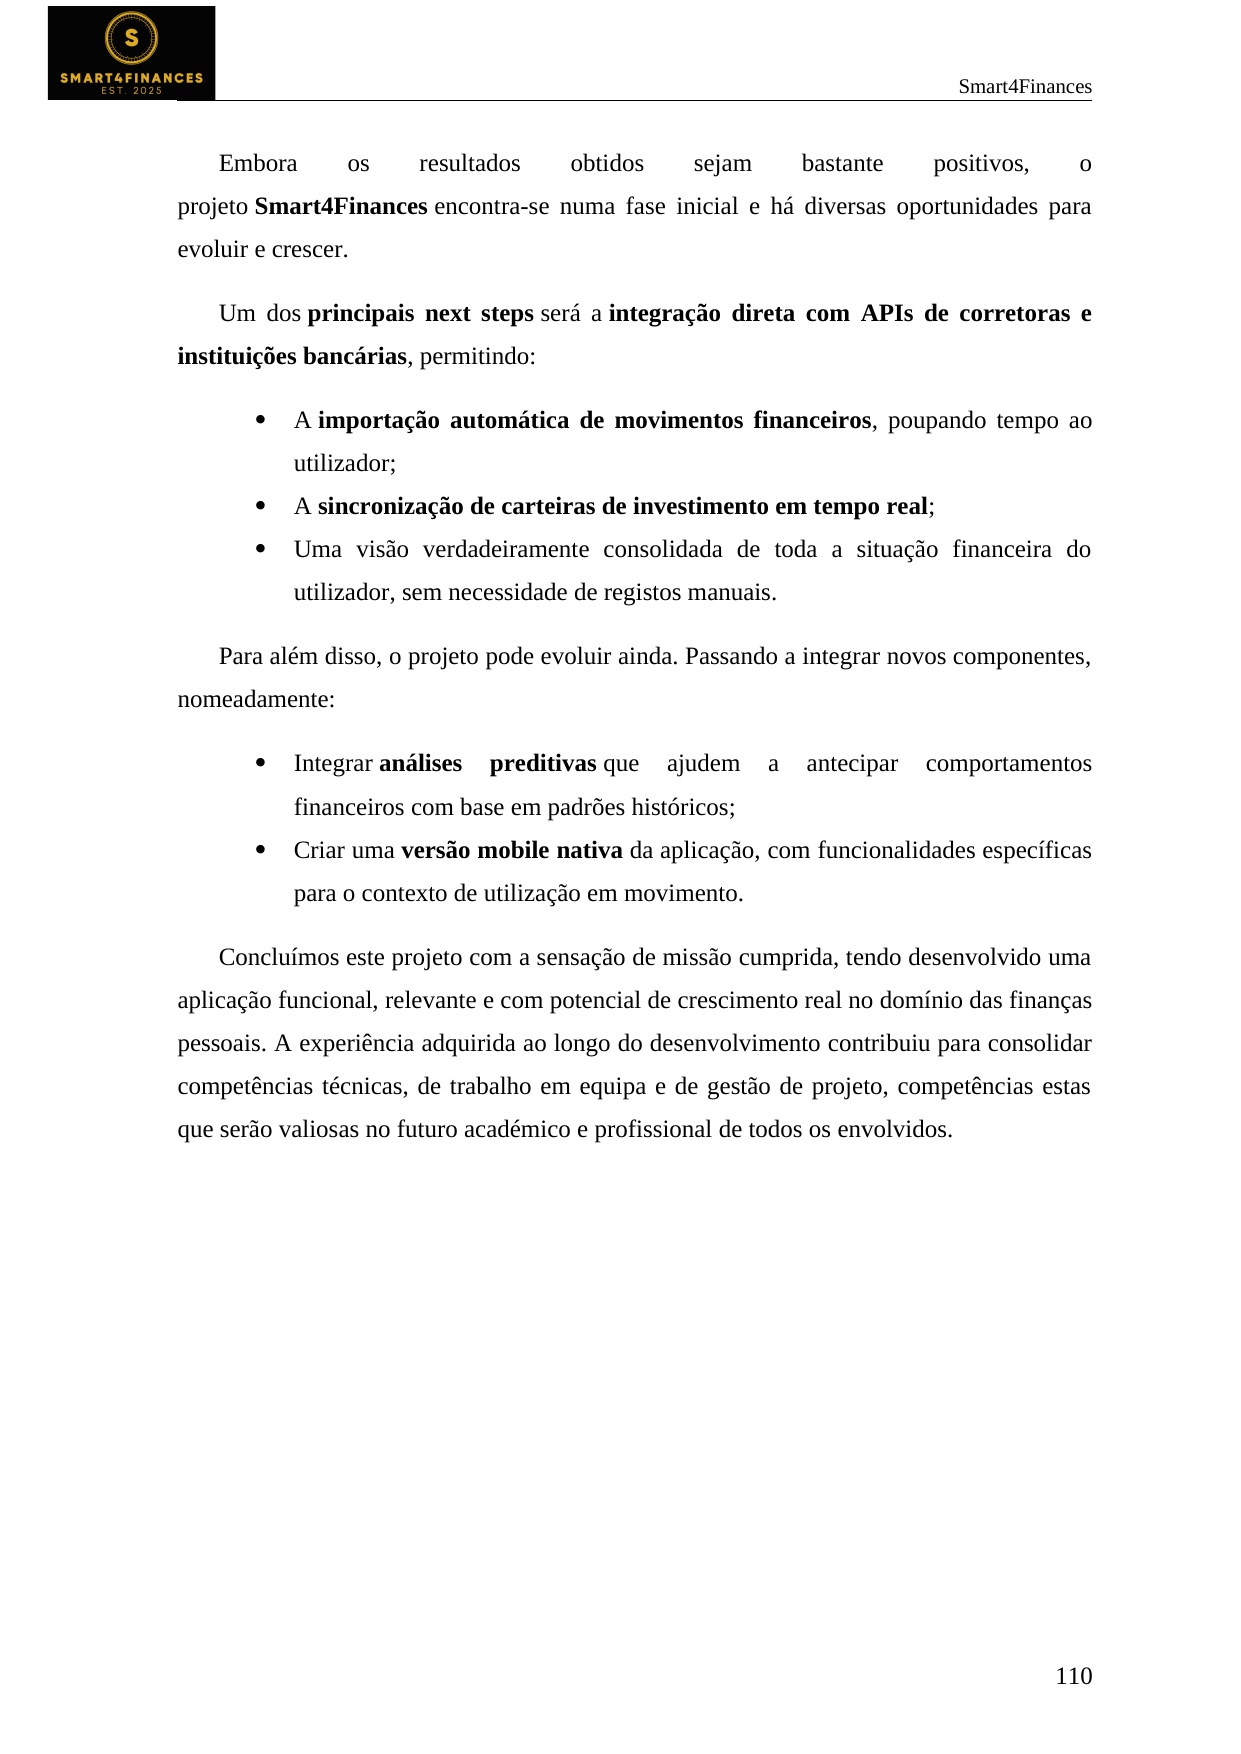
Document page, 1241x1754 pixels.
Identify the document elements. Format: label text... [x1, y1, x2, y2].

list Integrar análises preditivas que ajudem a antecipar comportamentos financeiros com base em padrões históricos; [256, 748, 1092, 820]
text Embora os resultados obtidos sejam bastante positivos, o projeto Smart4Finances encontra-se numa fase inicial e há diversas oportunidades para evoluir e crescer. [177, 148, 1092, 263]
picture [47, 6, 216, 100]
text Concluímos este projeto com a sensação de missão cumprida, tendo desenvolvido uma aplicação funcional, relevante e com potencial de crescimento real no domínio das finanças pessoais. A experiência adquirida ao longo do desenvolvimento contribuiu para consolidar competências técnicas, de trabalho em equipa e de gestão de projeto, competências estas que serão valiosas no futuro académico e profissional de todos os envolvidos. [177, 942, 1092, 1143]
list Criar uma versão mobile nativa da aplicação, com funcionalidades específicas para o contexto de utilização em movimento. [256, 835, 1092, 907]
list A sincronização de carteiras de investimento em tempo real; [256, 491, 1092, 520]
text Para além disso, o projeto pode evoluir ainda. Passando a integrar novos componentes, nomeadamente: [177, 641, 1092, 713]
list Uma visão verdadeiramente consolidada de toda a situação financeira do utilizador, sem necessidade de registos manuais. [256, 534, 1092, 606]
text Um dos principais next steps será a integração direta com APIs de corretoras e instituições bancárias, permitindo: [177, 298, 1092, 370]
list A importação automática de movimentos financeiros, poupando tempo ao utilizador; [256, 405, 1092, 477]
